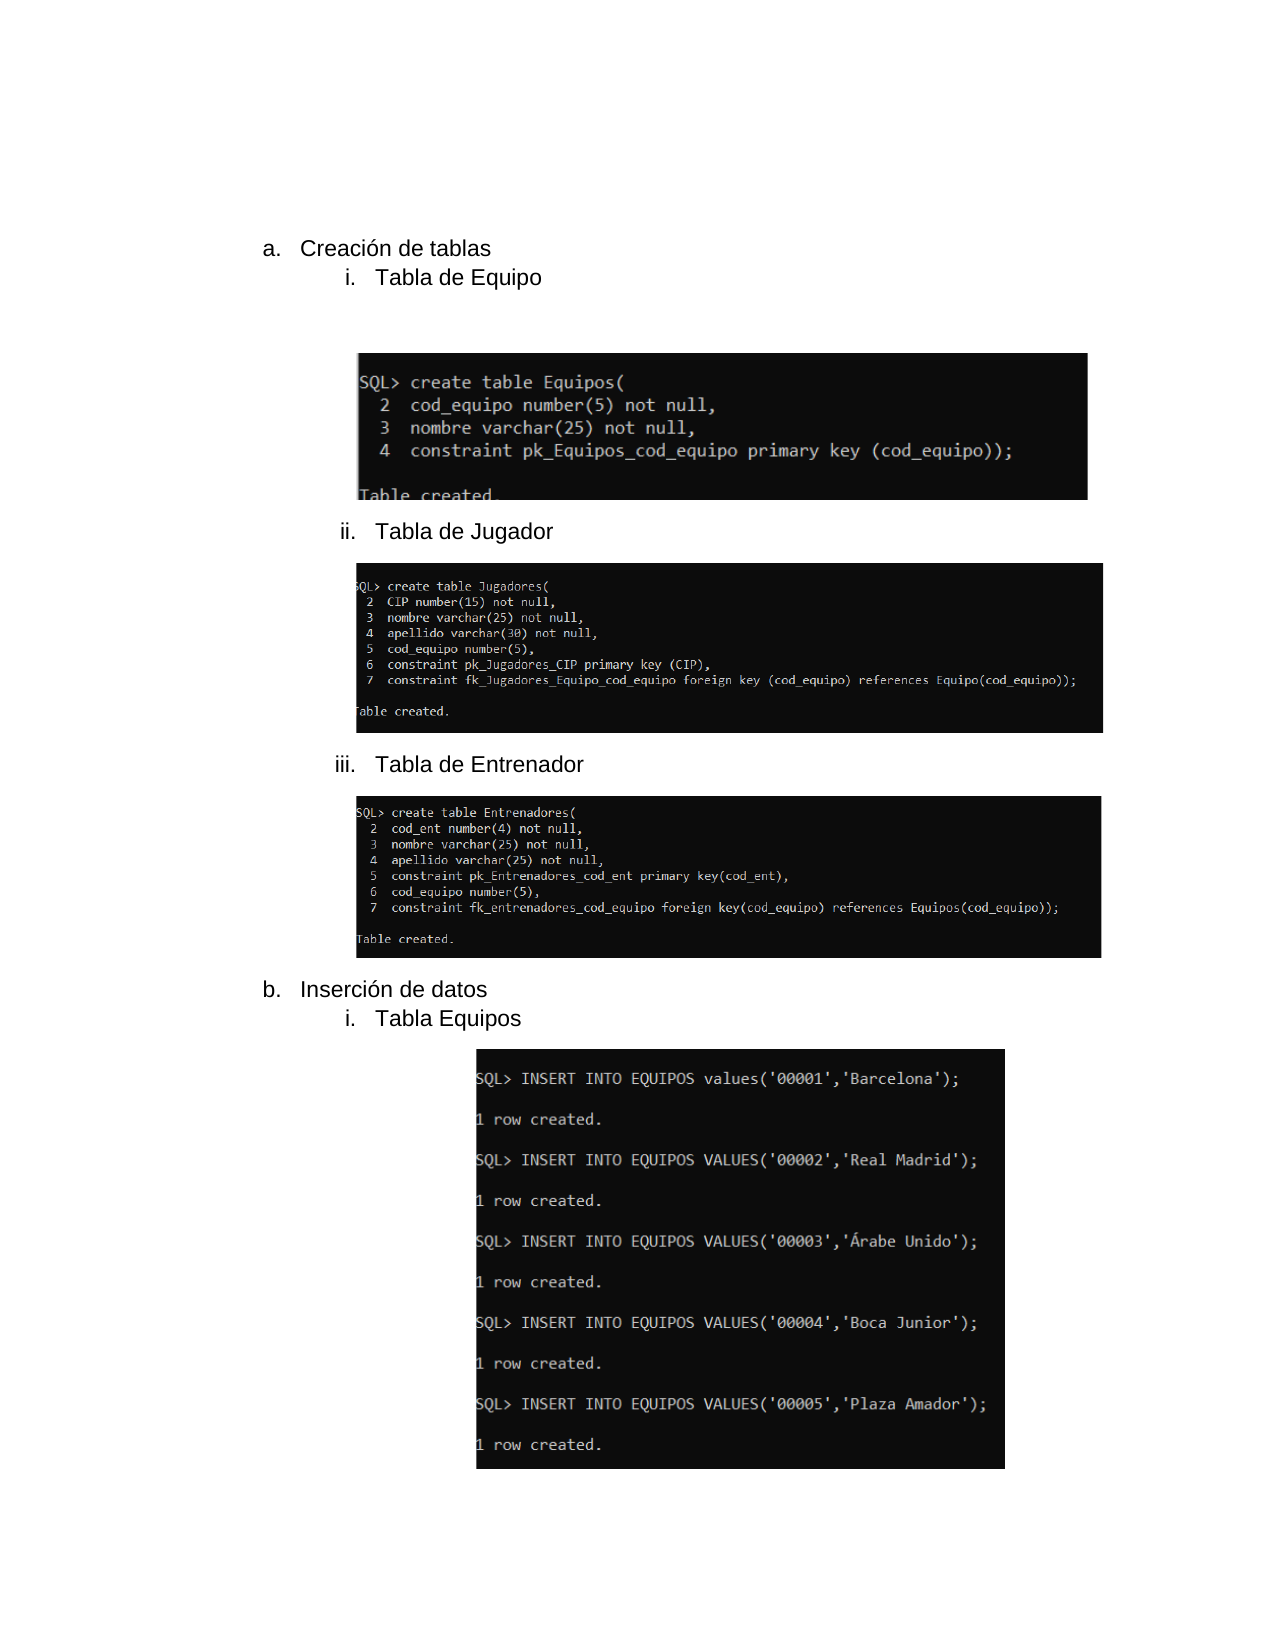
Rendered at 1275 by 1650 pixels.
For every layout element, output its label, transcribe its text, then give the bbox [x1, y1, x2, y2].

list Tabla Equipos [356, 1004, 1125, 1031]
list Inserción de datos [262, 976, 1125, 1002]
picture [356, 796, 1102, 958]
list Tabla de Entrenador [356, 751, 1125, 777]
list Tabla de Jugador [356, 518, 1125, 544]
picture [356, 353, 1088, 500]
picture [356, 563, 1104, 733]
picture [476, 1049, 1005, 1469]
list Tabla de Equipo [356, 264, 1125, 290]
list Creación de tablas [262, 235, 1125, 262]
